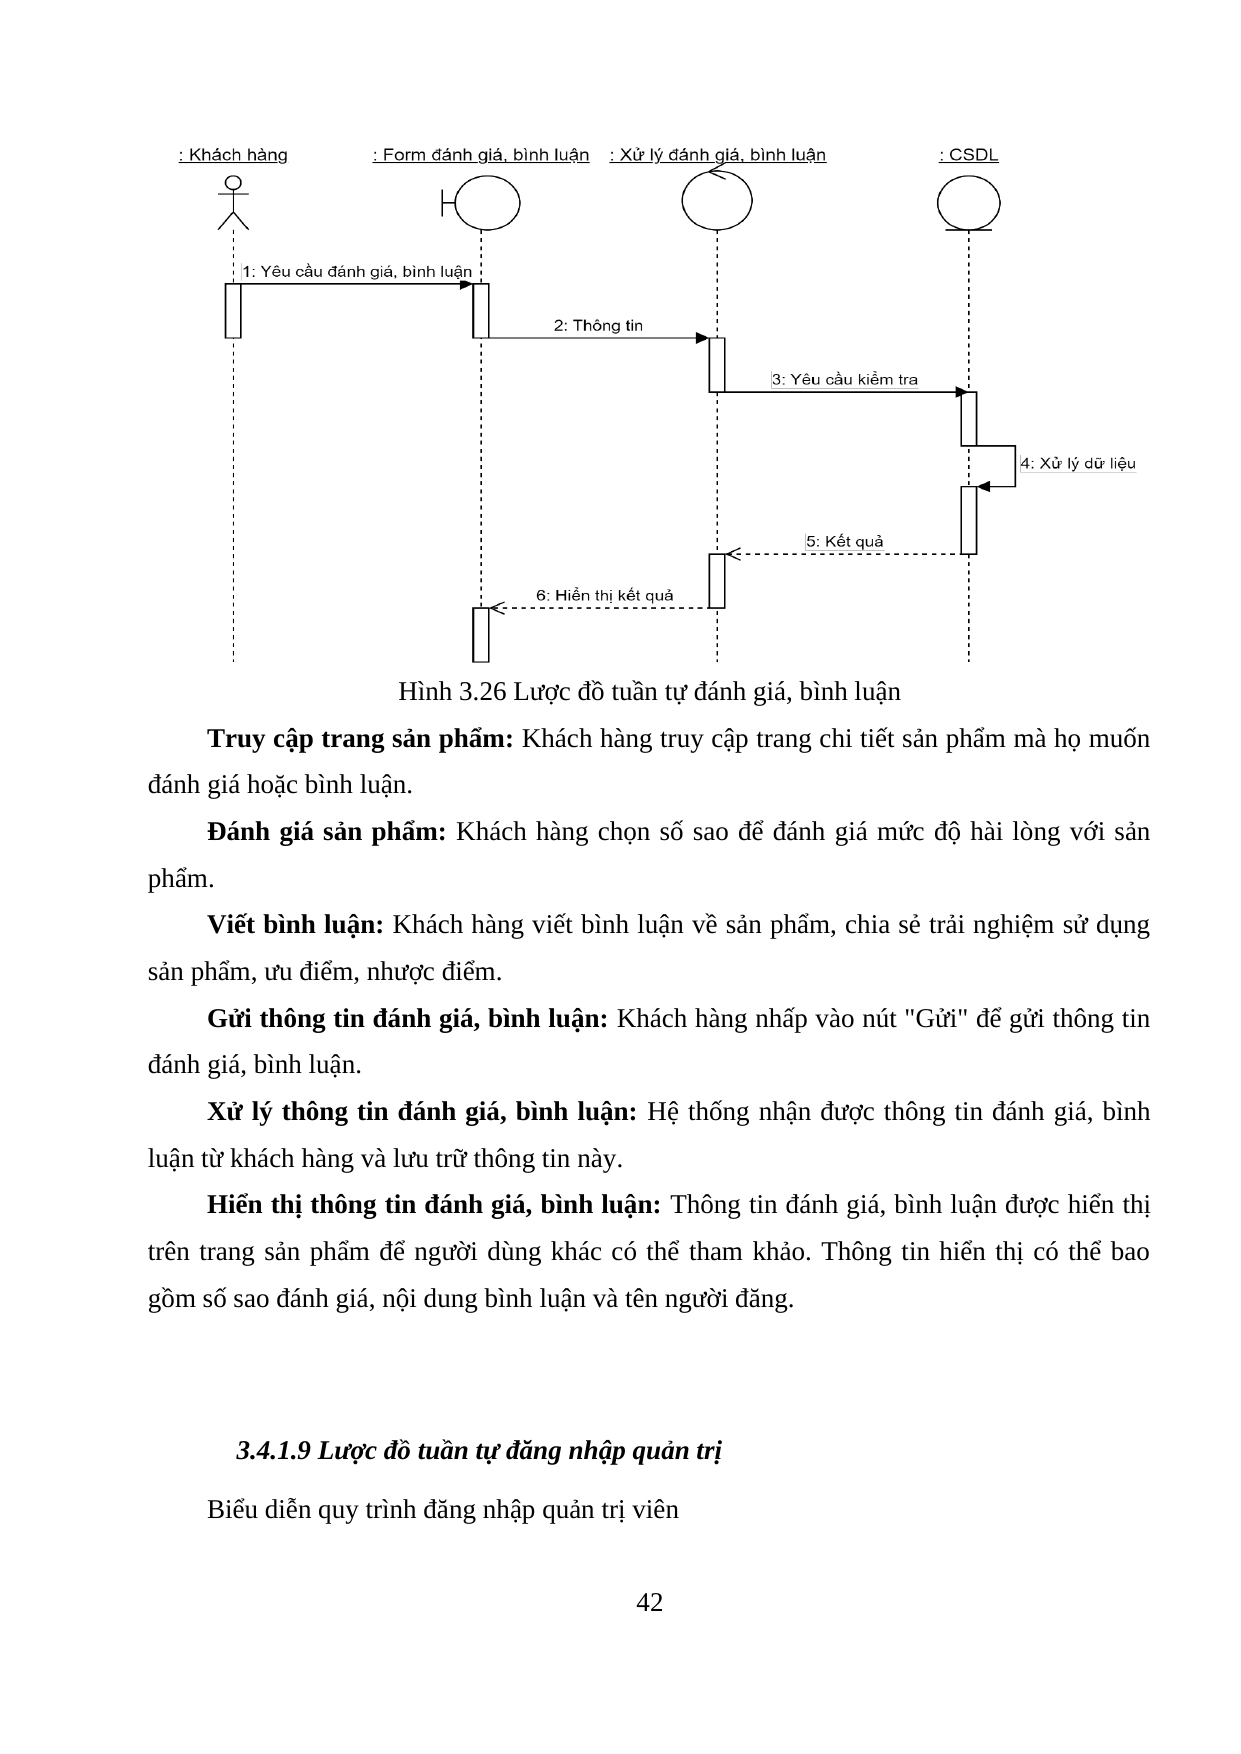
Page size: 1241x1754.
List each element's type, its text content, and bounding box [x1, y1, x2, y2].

text Biểu diễn quy trình đăng nhập quản trị viên [148, 1493, 1152, 1525]
text Gửi thông tin đánh giá, bình luận: Khách hàng nhấp vào nút "Gửi" để gửi thông tin đánh giá, bình luận. [148, 1002, 1152, 1080]
picture [147, 121, 1152, 676]
text Xử lý thông tin đánh giá, bình luận: Hệ thống nhận được thông tin đánh giá, bình luận từ khách hàng và lưu trữ thông tin này. [148, 1095, 1152, 1173]
text Truy cập trang sản phẩm: Khách hàng truy cập trang chi tiết sản phẩm mà họ muốn đánh giá hoặc bình luận. [148, 722, 1152, 800]
text Viết bình luận: Khách hàng viết bình luận về sản phẩm, chia sẻ trải nghiệm sử dụng sản phẩm, ưu điểm, nhược điểm. [148, 908, 1152, 986]
subtitle Lược đồ tuần tự đăng nhập quản trị [236, 1434, 1152, 1466]
text Đánh giá sản phẩm: Khách hàng chọn số sao để đánh giá mức độ hài lòng với sản phẩm. [148, 815, 1152, 893]
text Hiển thị thông tin đánh giá, bình luận: Thông tin đánh giá, bình luận được hiển thị trên trang sản phẩm để người dùng khác có thể tham khảo. Thông tin hiển thị có thể bao gồm số sao đánh giá, nội dung bình luận và tên người đăng. [148, 1188, 1152, 1313]
